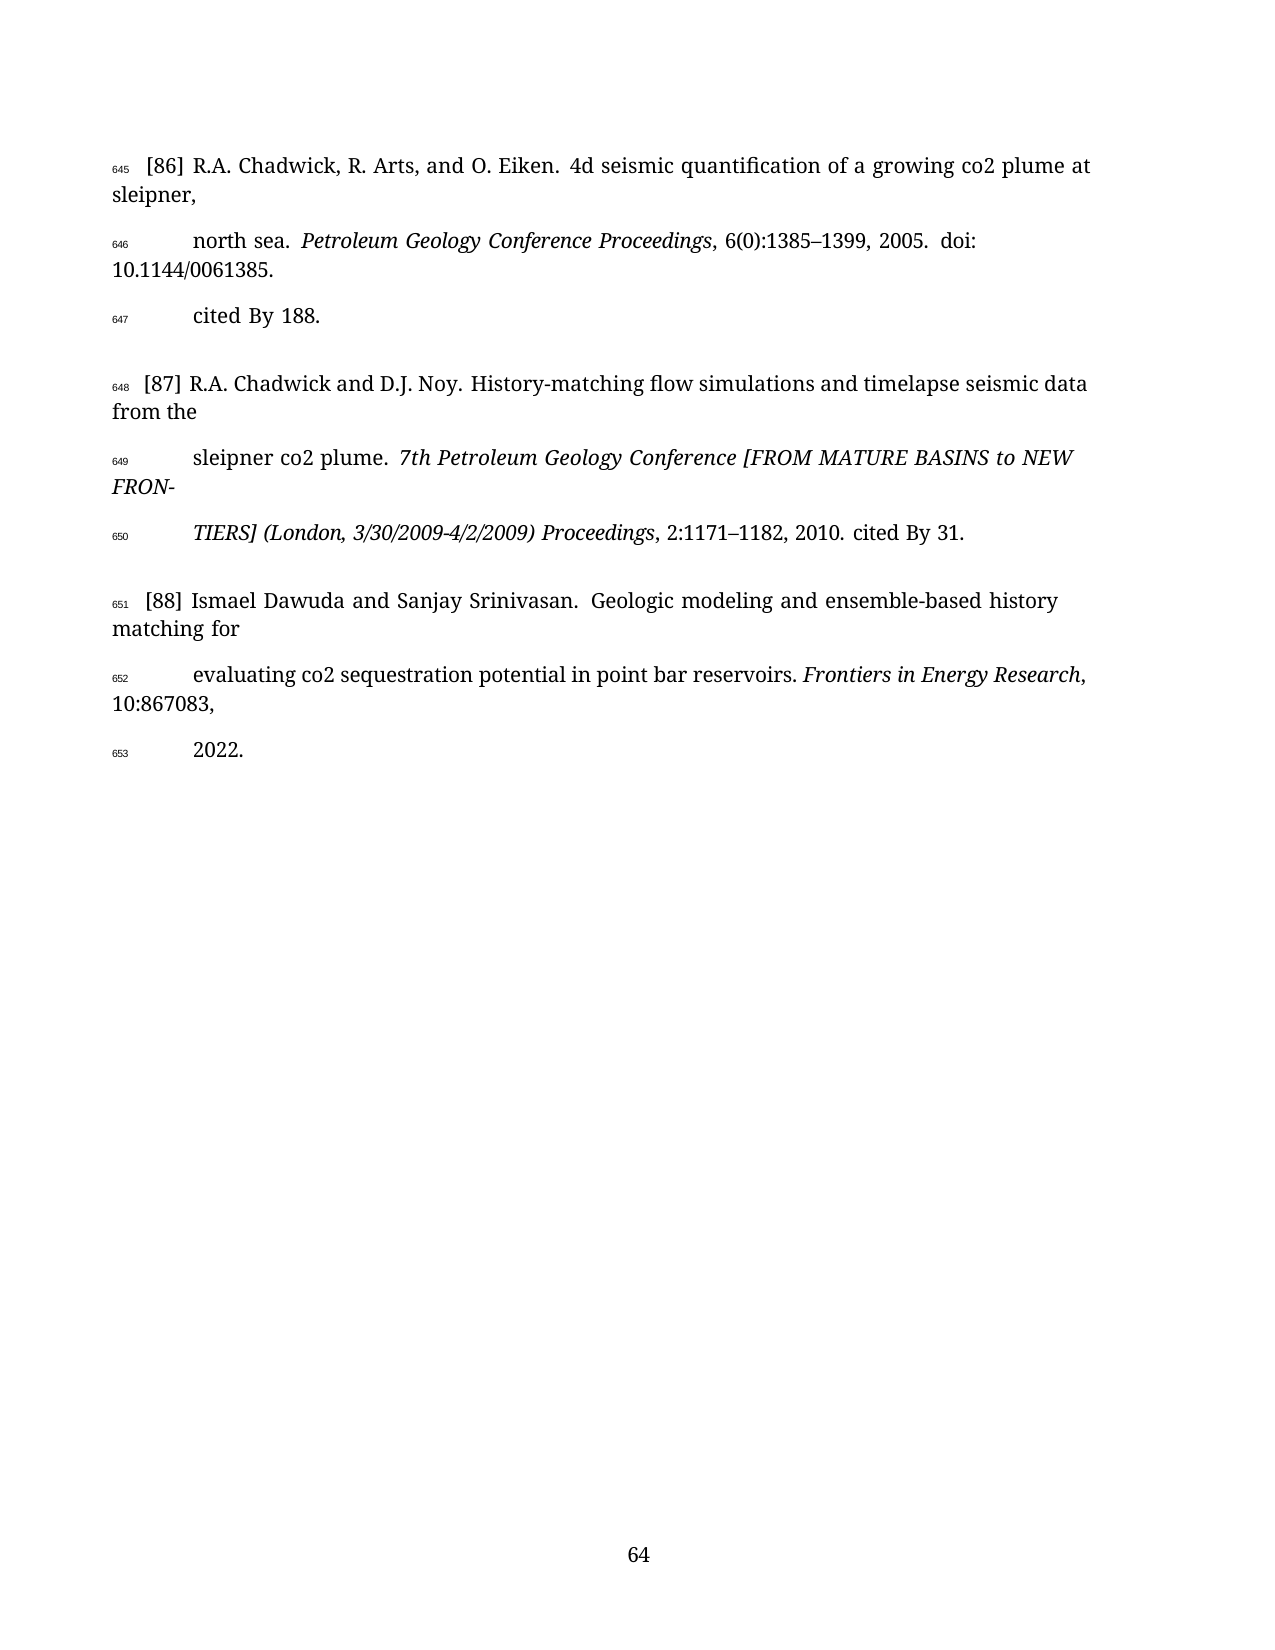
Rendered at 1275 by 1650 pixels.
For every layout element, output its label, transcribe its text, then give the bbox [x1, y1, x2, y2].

text 650 TIERS] (London, 3/30/2009-4/2/2009) Proceedings, 2:1171–1182, 2010. cited By 31. [112, 518, 1142, 547]
text 652 evaluating co2 sequestration potential in point bar reservoirs. Frontiers in Energy Research, 10:867083, [112, 661, 1142, 717]
text 651 [88] Ismael Dawuda and Sanjay Srinivasan. Geologic modeling and ensemble-based history matching for [112, 586, 1142, 643]
text 653 2022. [112, 735, 1142, 764]
text 649 sleipner co2 plume. 7th Petroleum Geology Conference [FROM MATURE BASINS to NEW FRON- [112, 443, 1142, 500]
text 647 cited By 188. [112, 301, 1142, 329]
text 645 [86] R.A. Chadwick, R. Arts, and O. Eiken. 4d seismic quantification of a growing co2 plume at sleipner, [112, 152, 1142, 208]
text 648 [87] R.A. Chadwick and D.J. Noy. History-matching flow simulations and timelapse seismic data from the [112, 369, 1142, 426]
text 646 north sea. Petroleum Geology Conference Proceedings, 6(0):1385–1399, 2005. doi: 10.1144/0061385. [112, 226, 1142, 283]
